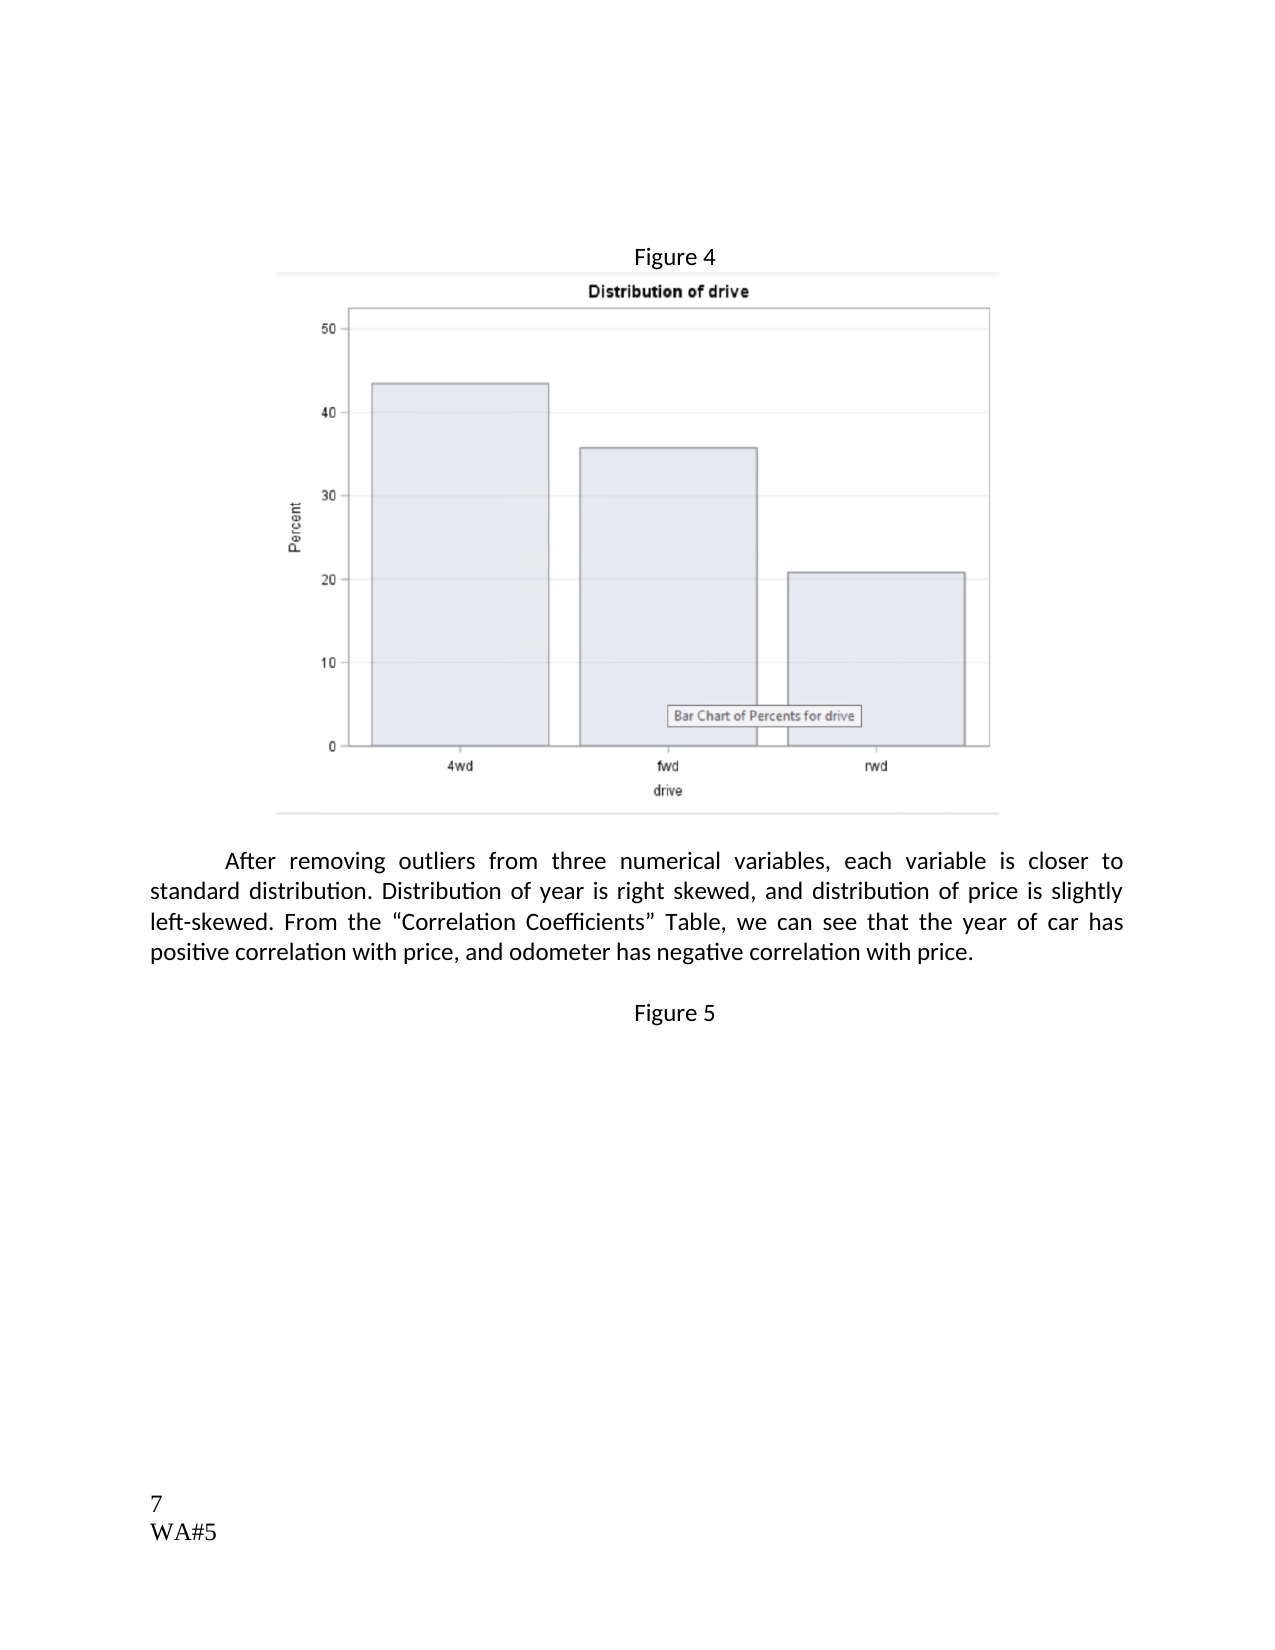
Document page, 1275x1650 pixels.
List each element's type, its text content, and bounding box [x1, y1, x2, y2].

text Figure 5 [150, 998, 1125, 1028]
picture [276, 272, 1000, 815]
text After removing outliers from three numerical variables, each variable is closer to standard distribution. Distribution of year is right skewed, and distribution of price is slightly left-skewed. From the “Correlation Coefficients” Table, we can see that the year of car has positive correlation with price, and odometer has negative correlation with price. [150, 845, 1125, 967]
text Figure 4 [150, 242, 1125, 272]
